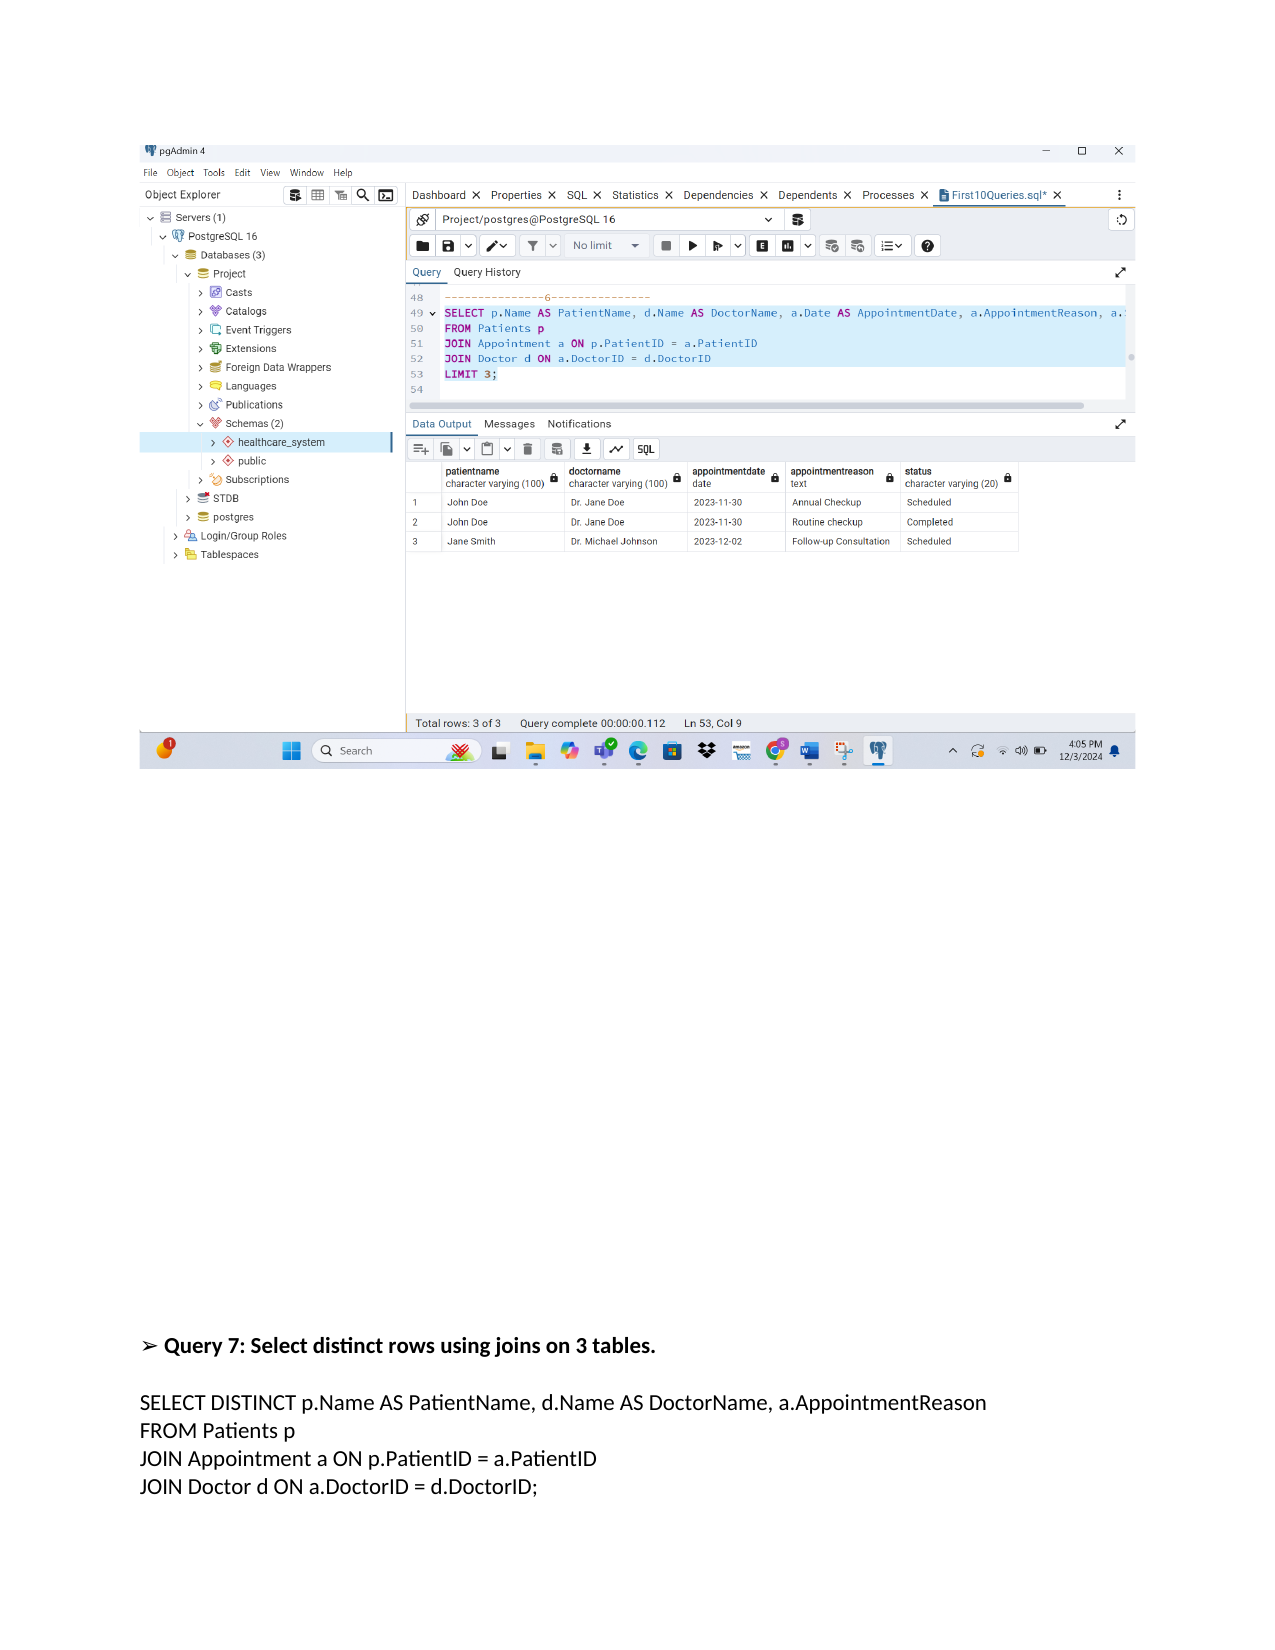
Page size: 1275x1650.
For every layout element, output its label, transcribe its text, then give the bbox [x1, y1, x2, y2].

text JOIN Doctor d ON a.DoctorID = d.DoctorID; [139, 1472, 1135, 1500]
text JOIN Appointment a ON p.PatientID = a.PatientID [139, 1444, 1135, 1472]
text SELECT DISTINCT p.Name AS PatientName, d.Name AS DoctorName, a.AppointmentReason [139, 1388, 1135, 1416]
text FROM Patients p [139, 1416, 1135, 1444]
picture [139, 145, 1136, 769]
text ➢ Query 7: Select distinct rows using joins on 3 tables. [139, 1329, 1135, 1360]
